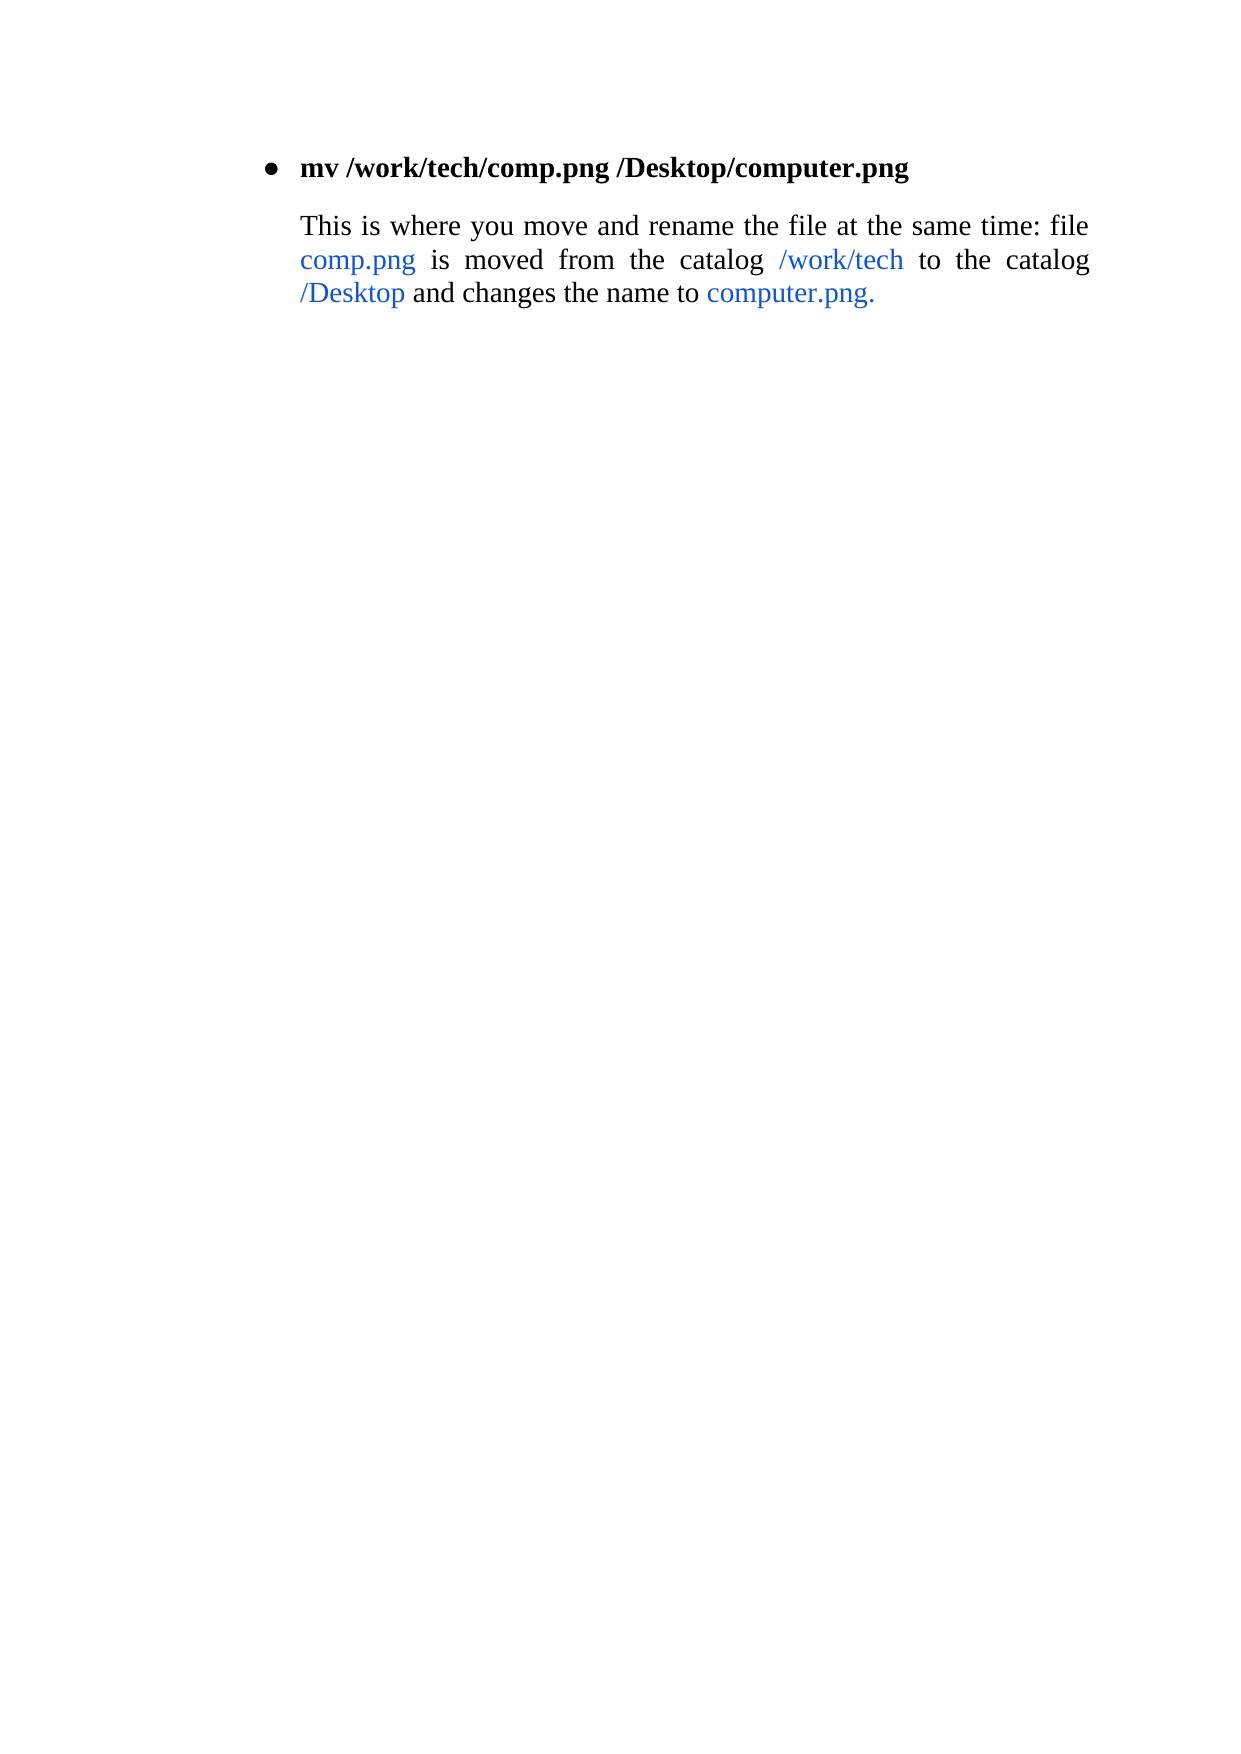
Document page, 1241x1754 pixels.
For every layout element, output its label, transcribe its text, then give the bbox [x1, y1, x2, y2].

list mv /work/tech/comp.png /Desktop/computer.png [262, 150, 1090, 183]
text This is where you move and rename the file at the same time: file comp.png is moved from the catalog /work/tech to the catalog /Desktop and changes the name to computer.png. [300, 208, 1090, 309]
